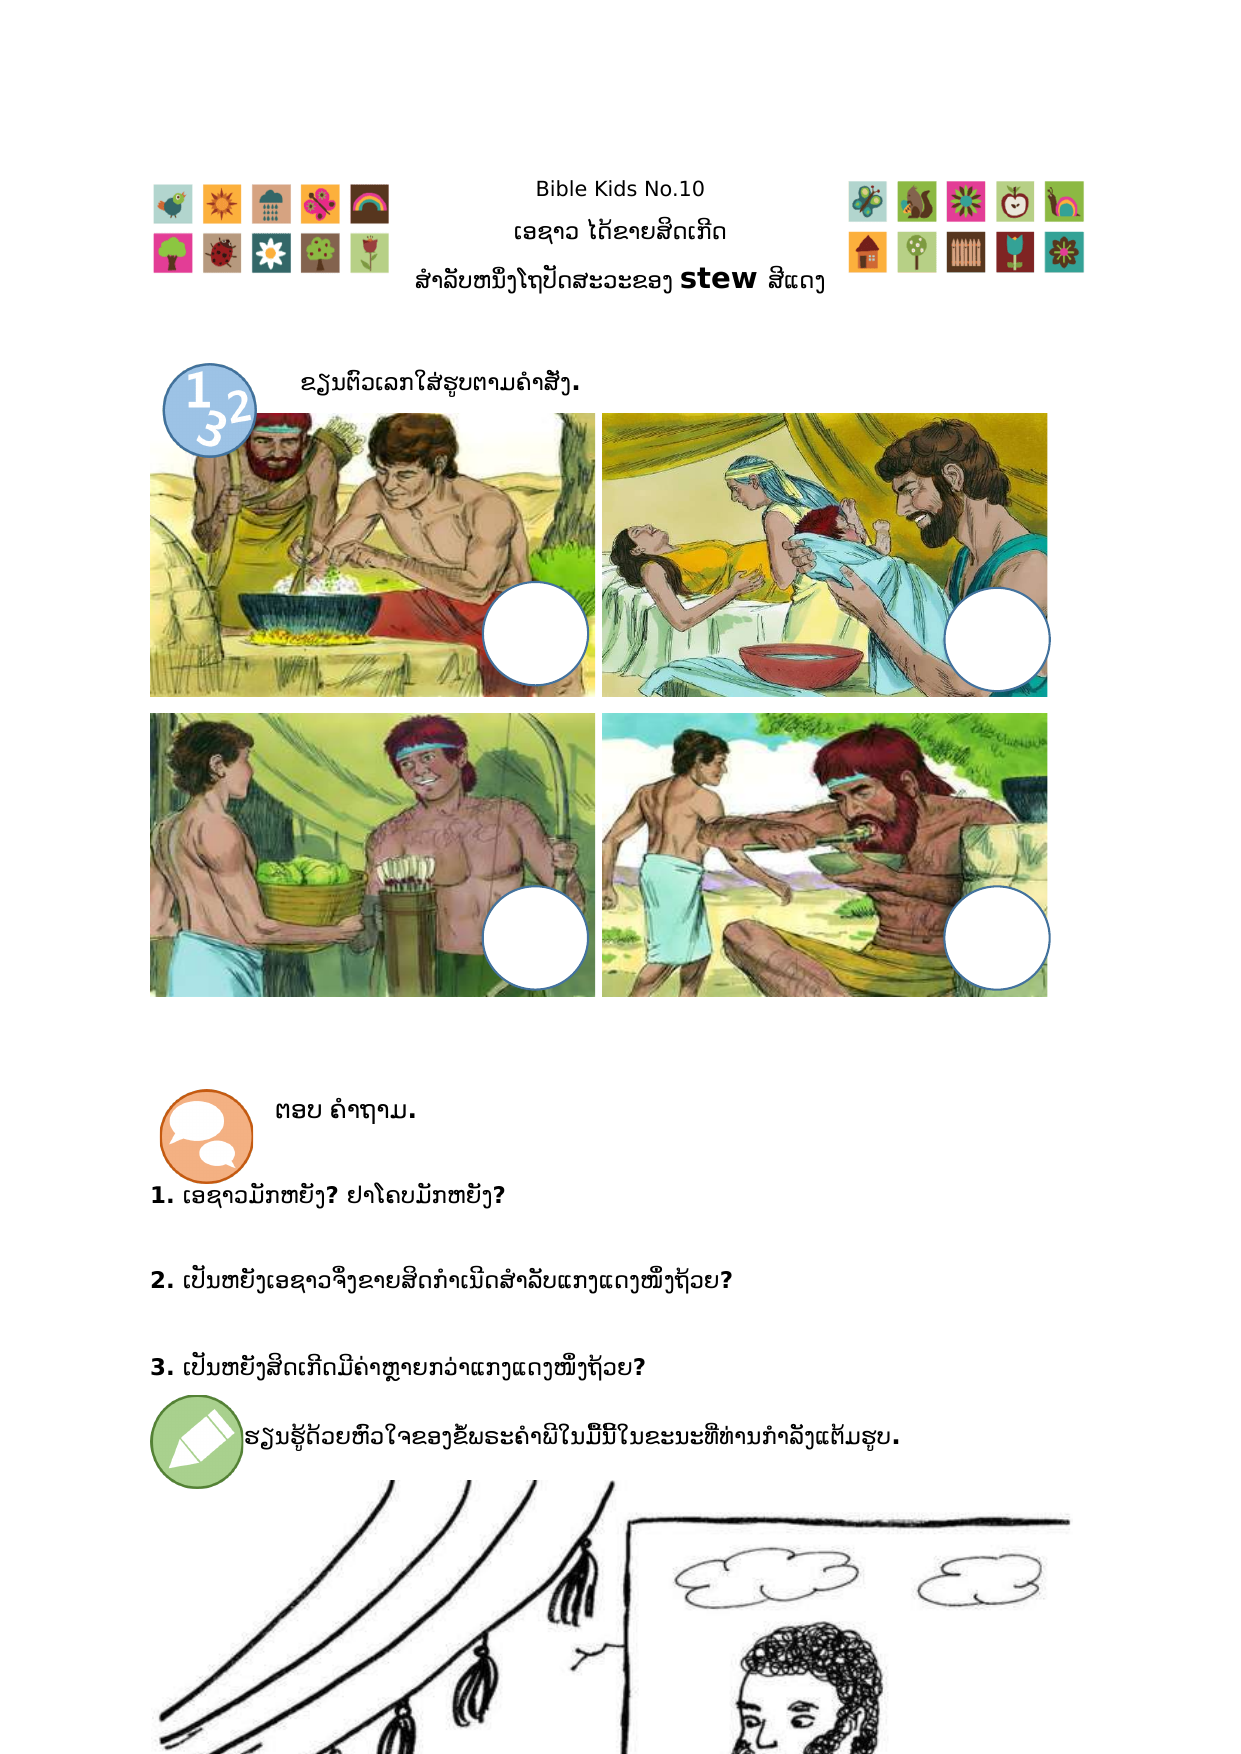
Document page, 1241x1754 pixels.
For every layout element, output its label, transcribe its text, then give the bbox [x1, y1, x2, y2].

picture [159, 1089, 254, 1184]
picture [150, 344, 596, 697]
text 2. ເປັນ​ຫຍັງ​ເອຊາວ​ຈຶ່ງ​ຂາຍ​ສິດ​ກຳເນີດ​ສຳລັບ​ແກງ​ແດງ​ໜຶ່ງ​ຖ້ວຍ? [150, 1267, 1090, 1293]
text 1. ເອຊາວ​ມັກ​ຫຍັງ? ຢາໂຄບ​ມັກ​ຫຍັງ? [150, 1182, 1090, 1209]
text ຂຽນຕົວເລກໃສ່ຮູບຕາມຄໍາສັ່ງ. [288, 367, 1090, 396]
text ຕອບ ຄຳຖາມ. [254, 1095, 1090, 1124]
text ເອຊາວ ​ໄດ້​ຂາຍ​ສິດ​ເກີດ [396, 218, 843, 244]
picture [150, 713, 596, 997]
picture [150, 183, 396, 277]
picture [602, 713, 1048, 997]
picture [843, 179, 1085, 277]
picture [602, 413, 1048, 697]
text 3. ເປັນ​ຫຍັງ​ສິດ​ເກີດ​ມີ​ຄ່າ​ຫຼາຍ​ກວ່າ​ແກງ​ແດງ​ໜຶ່ງ​ຖ້ວຍ? [150, 1353, 1090, 1380]
picture [150, 1395, 1073, 1754]
text ສໍາລັບຫນຶ່ງໂຖປັດສະວະຂອງ stew ສີແດງ [150, 261, 1090, 295]
text ຮຽນຮູ້ດ້ວຍຫົວໃຈຂອງຂໍ້ພຣະຄໍາພີໃນມື້ນີ້ໃນຂະນະທີ່ທ່ານກໍາລັງແຕ້ມຮູບ. [244, 1421, 1090, 1450]
text Bible Kids No.10 [150, 177, 1090, 201]
